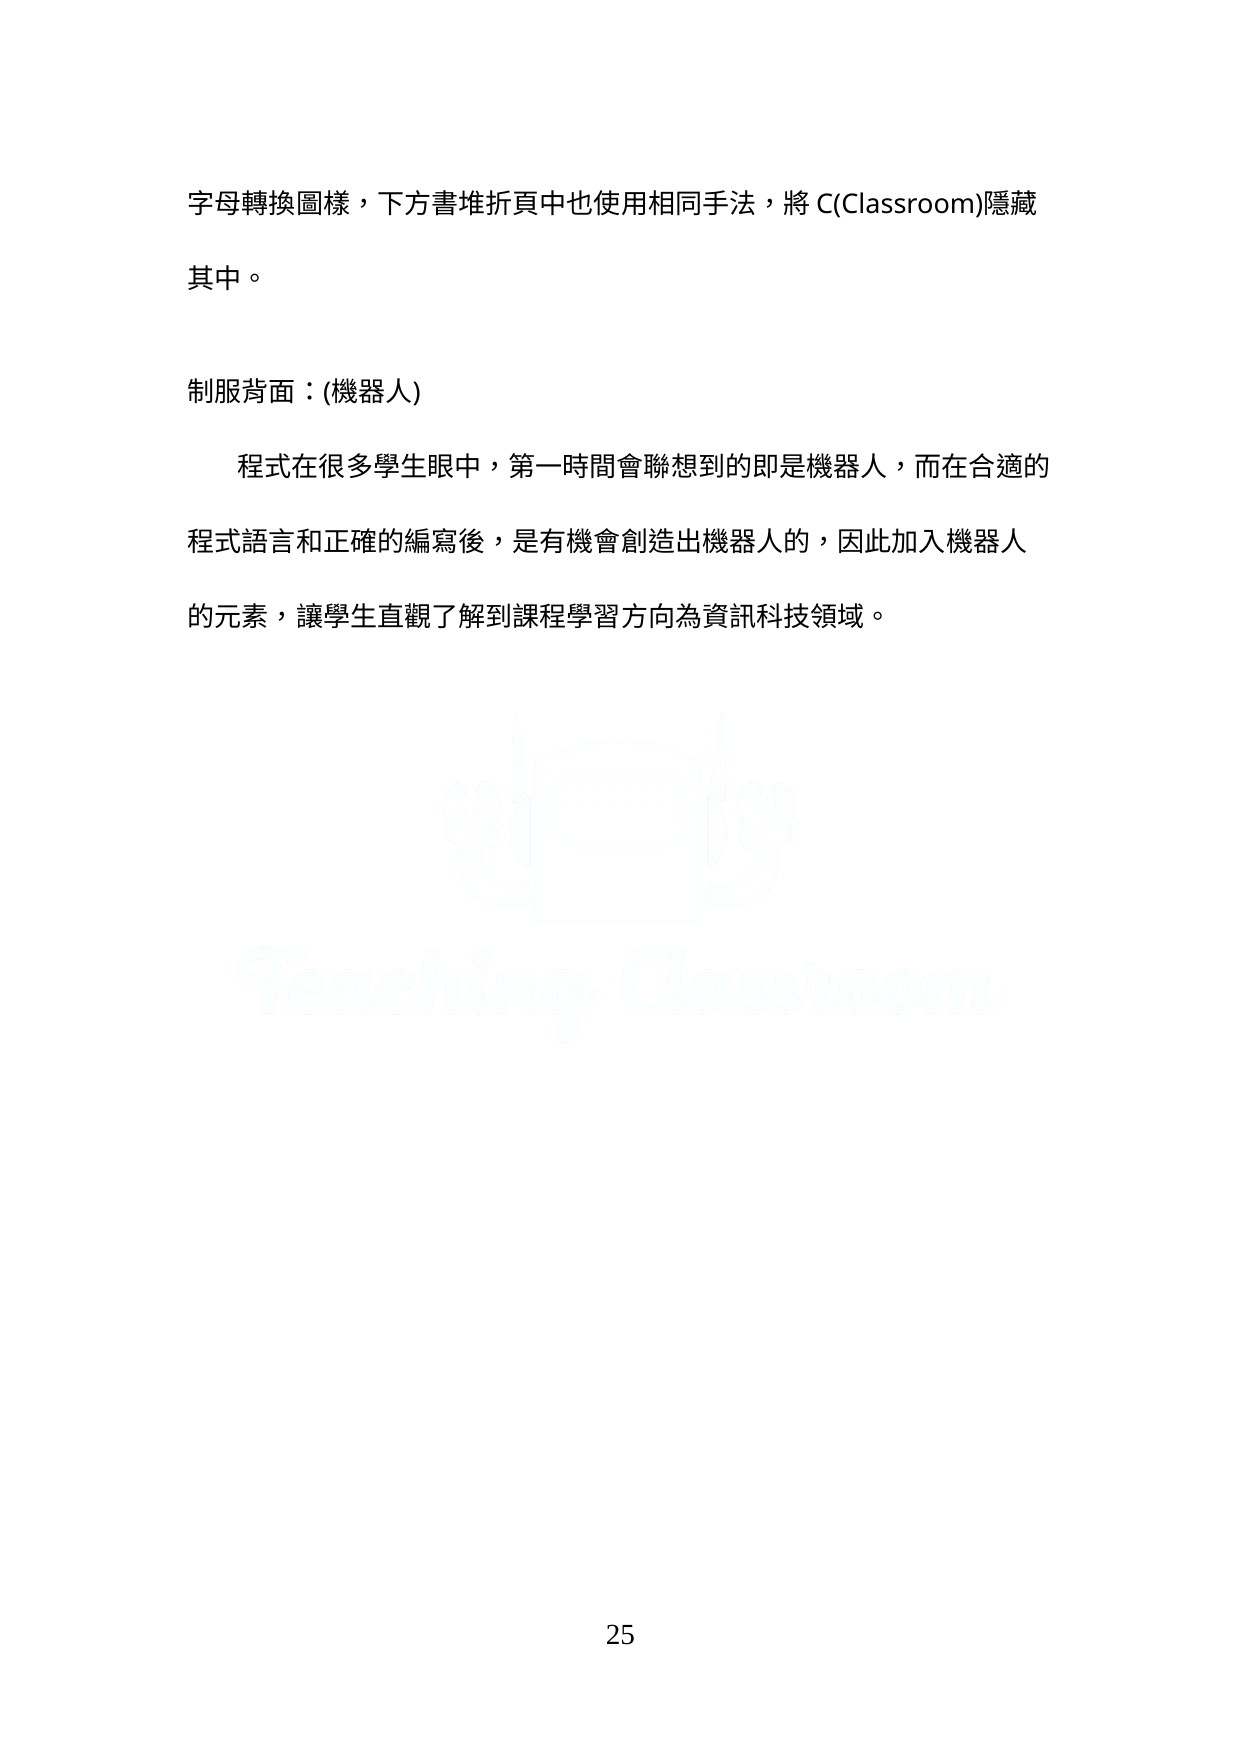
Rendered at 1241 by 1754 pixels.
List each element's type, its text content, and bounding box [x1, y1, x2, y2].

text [187, 164, 1053, 314]
text 程式在很多學生眼中，第一時間會聯想到的即是機器人，而在合適的程式語言和正確的編寫後，是有機會創造出機器人的，因此加入機器人的元素，讓學生直觀了解到課程學習方向為資訊科技領域。 [187, 427, 1053, 652]
text 制服背面：(機器人) [187, 352, 1053, 427]
